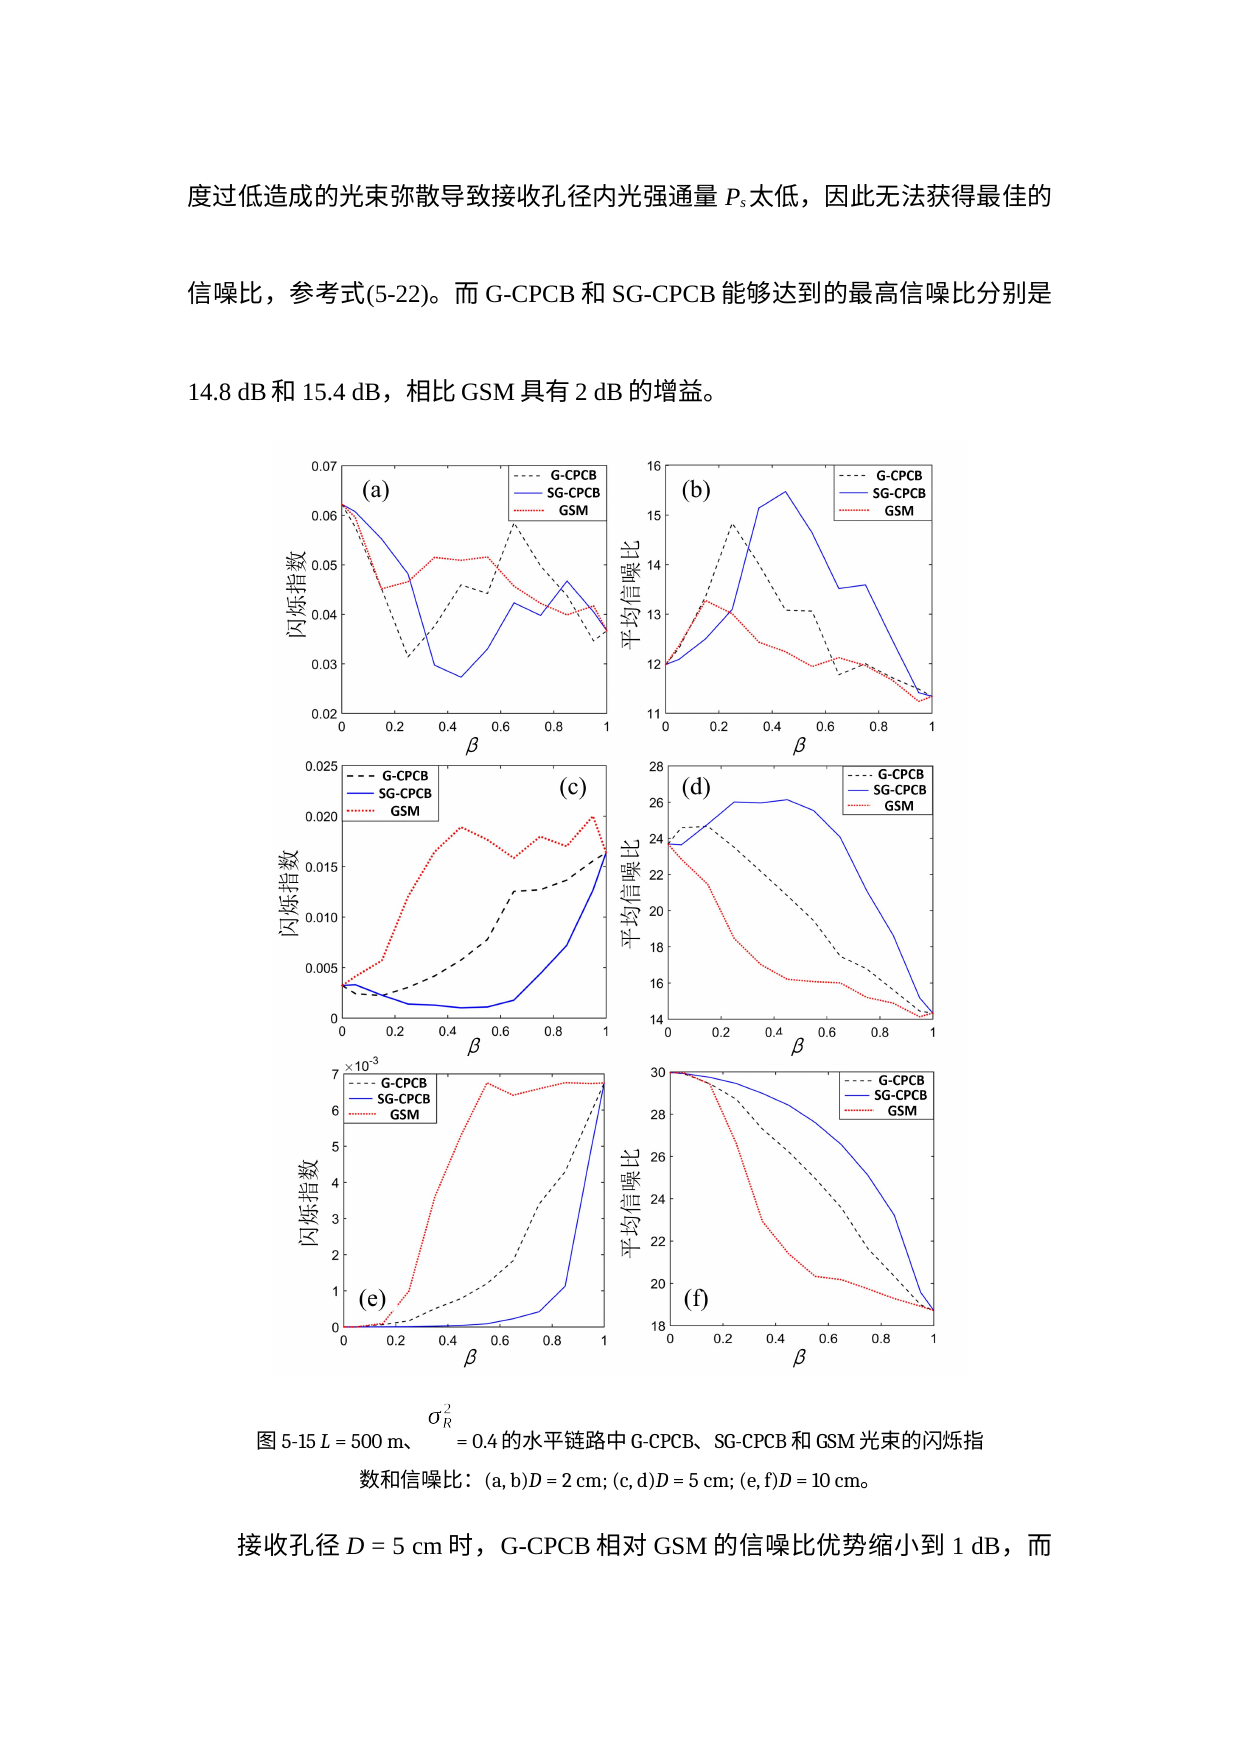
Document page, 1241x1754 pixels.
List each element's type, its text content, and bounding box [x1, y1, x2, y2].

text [187, 162, 1053, 422]
picture [273, 440, 968, 1376]
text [187, 1511, 1053, 1576]
text 图 5-15 L = 500 m、= 0.4的水平链路中G-CPCB、SG-CPCB和GSM光束的闪烁指数和信噪比：(a, b)D = 2 cm; (c, d)D = 5 cm; (e, f)D = 10 cm。 [250, 1397, 990, 1494]
